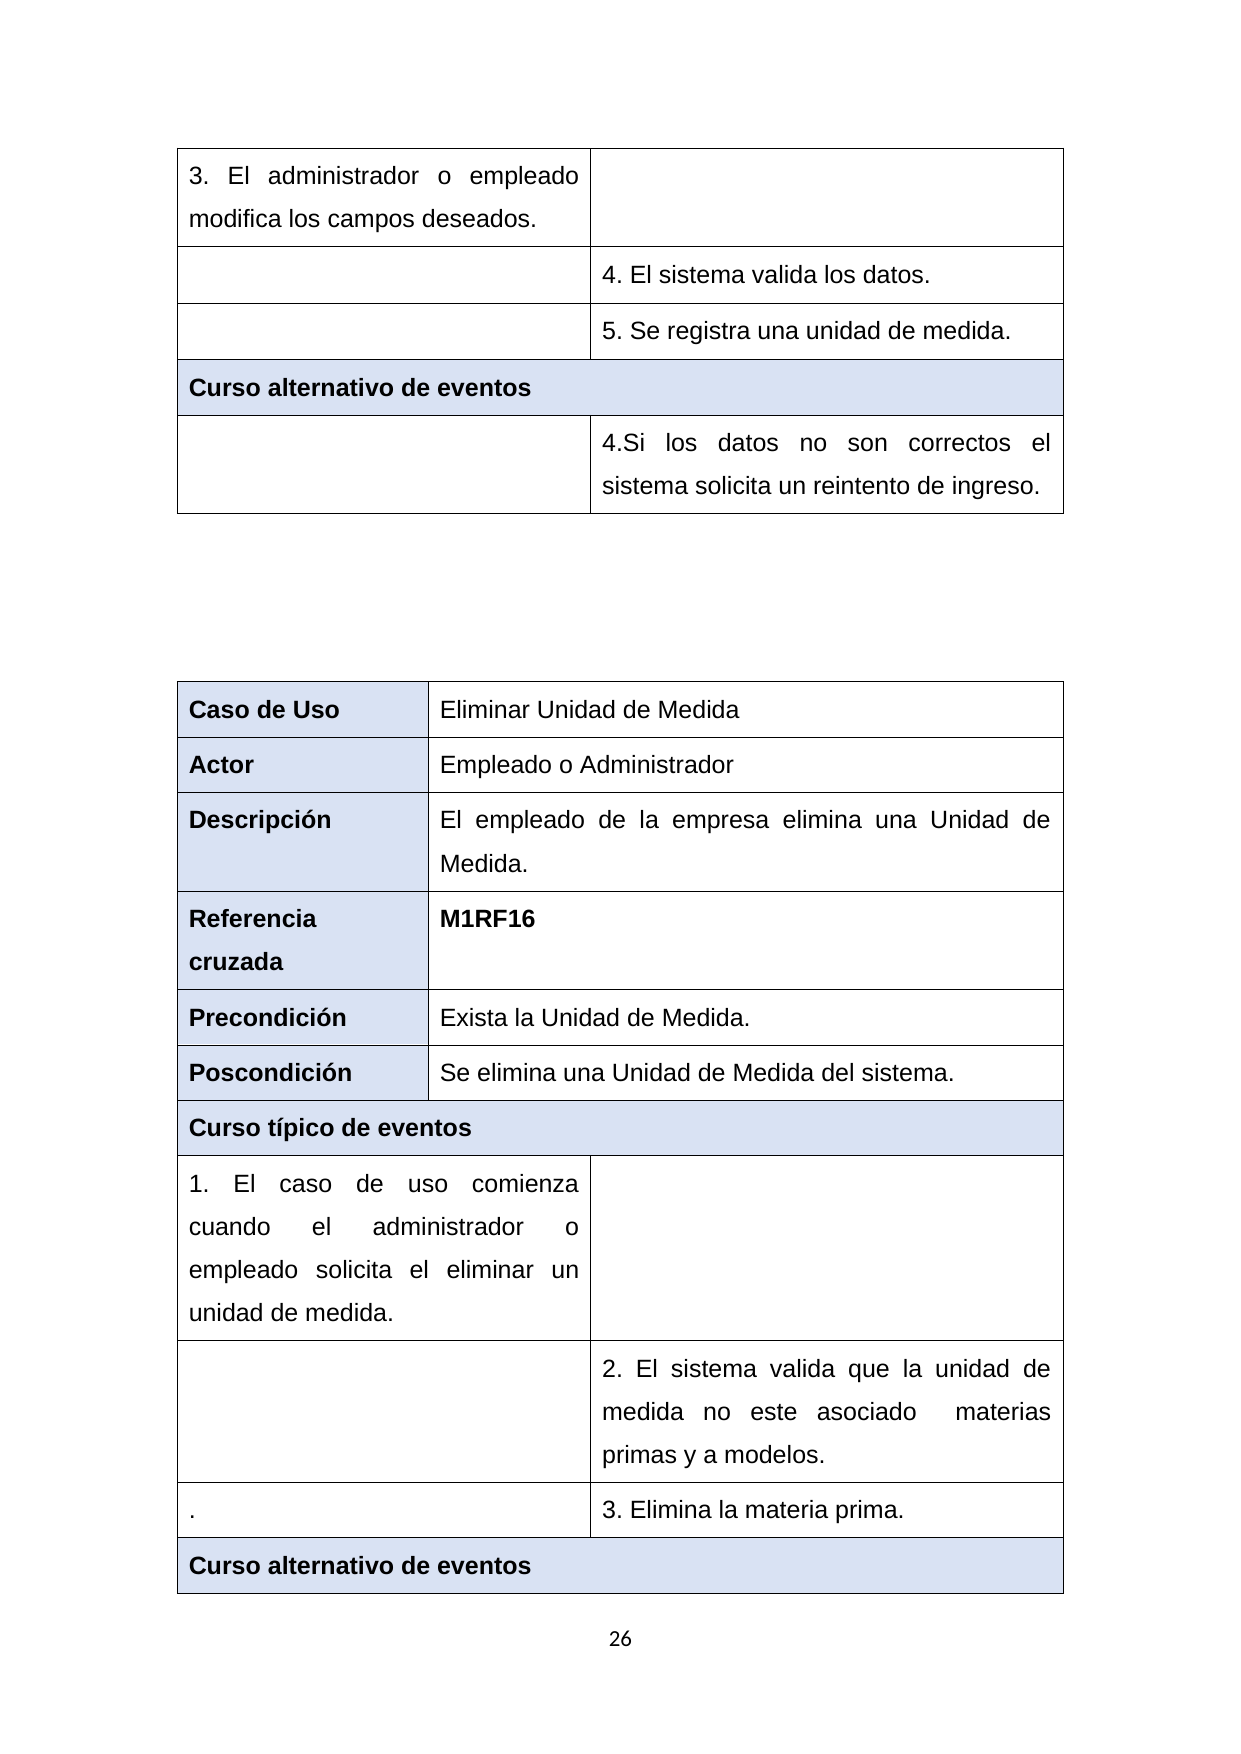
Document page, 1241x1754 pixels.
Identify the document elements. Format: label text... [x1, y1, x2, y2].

table_cell M1RF16 [429, 892, 1063, 989]
table_header Eliminar Unidad de Medida [429, 682, 1063, 737]
table_cell Descripción [178, 793, 428, 891]
table_cell 4.Si los datos no son correctos el sistema solicita un reintento de ingreso. [591, 416, 1063, 513]
table_cell Empleado o Administrador [429, 738, 1063, 792]
table_cell Curso típico de eventos [178, 1101, 1063, 1155]
table_cell 4. El sistema valida los datos. [591, 247, 1063, 303]
table_header Caso de Uso [178, 682, 428, 737]
table_cell Actor [178, 738, 428, 792]
table_cell Curso alternativo de eventos [178, 360, 1063, 415]
table_cell [591, 149, 1063, 246]
table_cell 3. Elimina la materia prima. [591, 1483, 1063, 1537]
table_cell [178, 1341, 590, 1482]
table_cell Se elimina una Unidad de Medida del sistema. [429, 1046, 1063, 1100]
table_cell Curso alternativo de eventos [178, 1538, 1063, 1593]
table_cell Poscondición [178, 1046, 428, 1100]
table_cell [178, 416, 590, 513]
table_cell Exista la Unidad de Medida. [429, 990, 1063, 1044]
table_cell [178, 247, 590, 303]
table_cell Referencia cruzada [178, 892, 428, 989]
table_cell 5. Se registra una unidad de medida. [591, 304, 1063, 359]
table_cell . [178, 1483, 590, 1537]
table_cell 1. El caso de uso comienza cuando el administrador o empleado solicita el eliminar un unidad de medida. [178, 1156, 590, 1340]
table_cell Precondición [178, 990, 428, 1044]
table_cell [178, 304, 590, 359]
table_cell 3. El administrador o empleado modifica los campos deseados. [178, 149, 590, 246]
table_cell [591, 1156, 1063, 1340]
table_cell 2. El sistema valida que la unidad de medida no este asociado materias primas y a modelos. [591, 1341, 1063, 1482]
table_cell El empleado de la empresa elimina una Unidad de Medida. [429, 793, 1063, 891]
